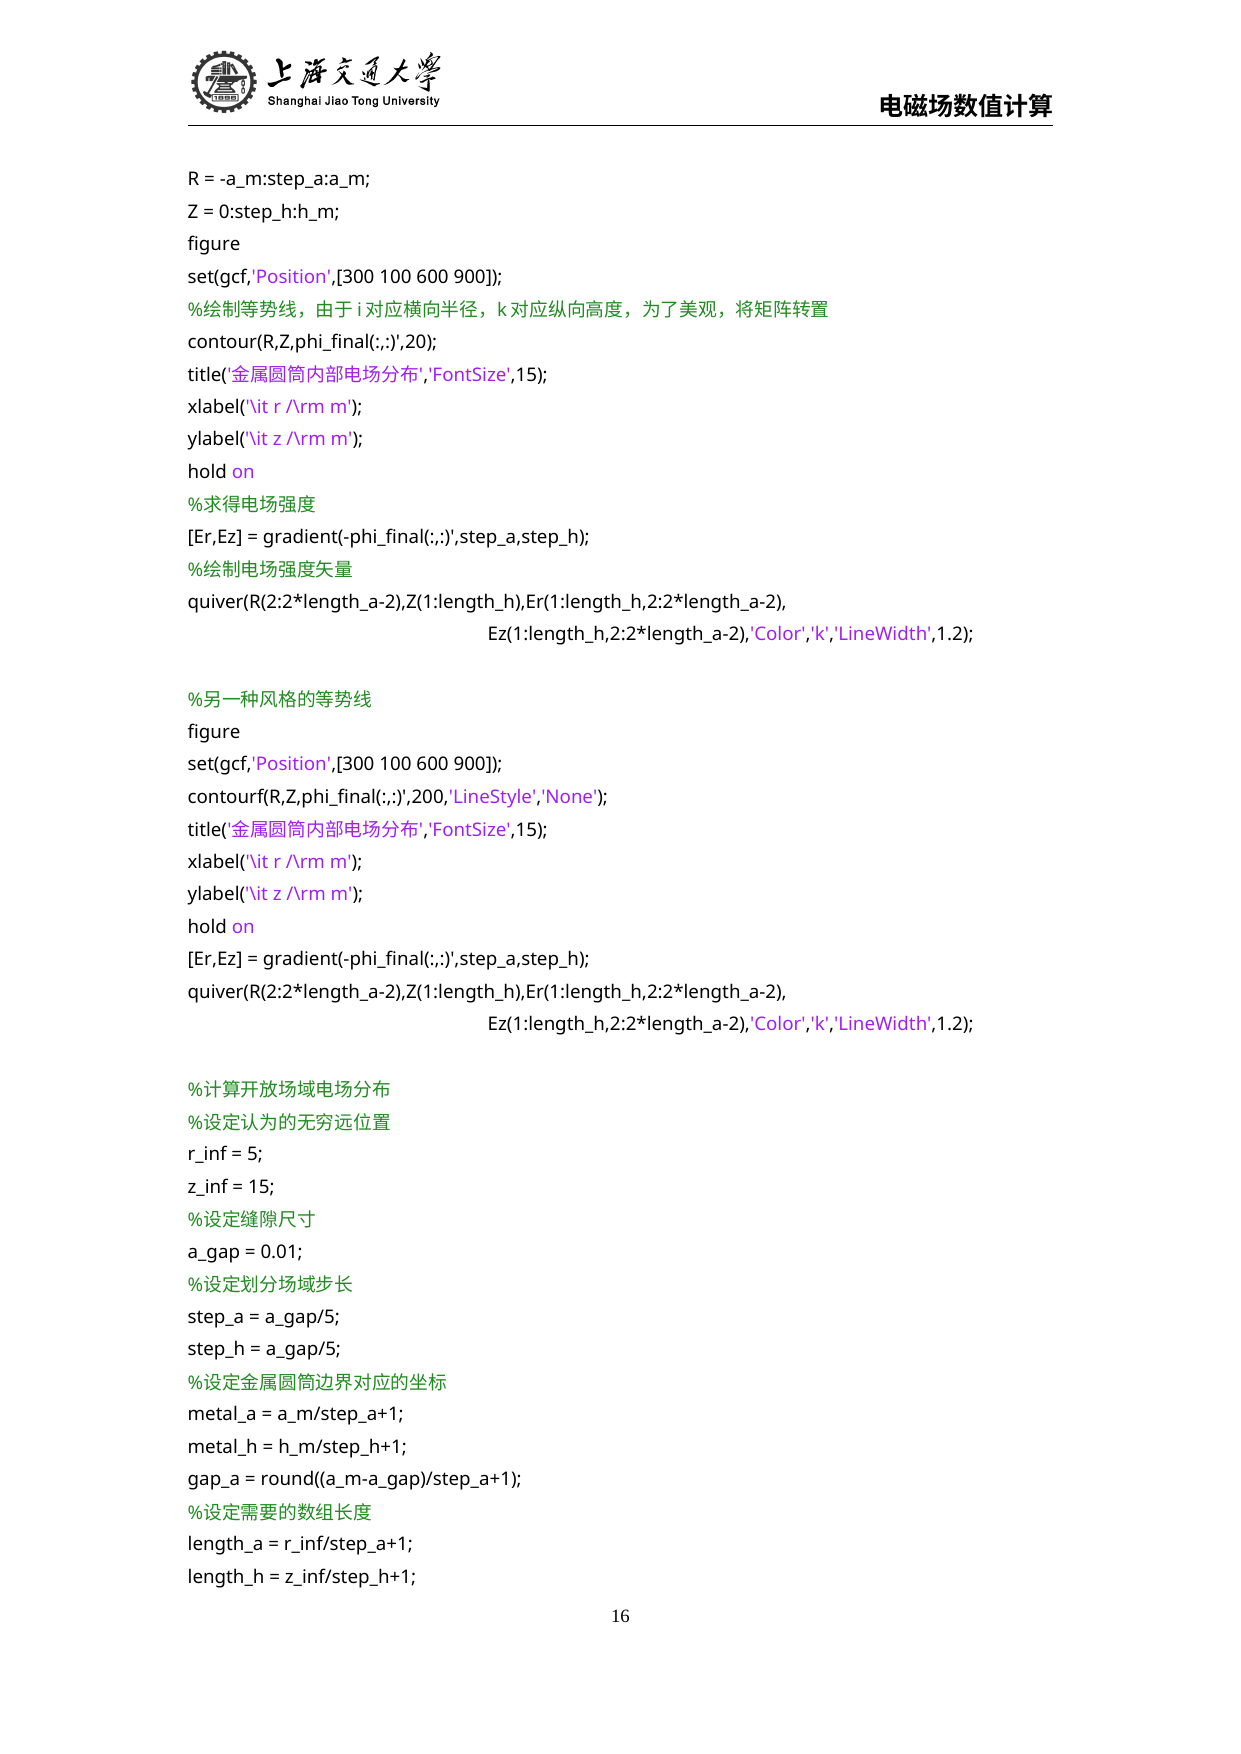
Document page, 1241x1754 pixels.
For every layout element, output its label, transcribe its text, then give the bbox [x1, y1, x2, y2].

text xlabel('\it r /\rm m'); [187, 845, 1053, 877]
text %设定认为的无穷远位置 [187, 1105, 1053, 1137]
text set(gcf,'Position',[300 100 600 900]); [187, 747, 1053, 780]
text title('金属圆筒内部电场分布','FontSize',15); [187, 357, 1053, 390]
text gap_a = round((a_m-a_gap)/step_a+1); [187, 1462, 1053, 1495]
text %设定划分场域步长 [187, 1267, 1053, 1300]
text Z = 0:step_h:h_m; [187, 195, 1053, 227]
text ylabel('\it z /\rm m'); [187, 422, 1053, 455]
text Ez(1:length_h,2:2*length_a-2),'Color','k','LineWidth',1.2); [187, 1007, 1053, 1040]
text title('金属圆筒内部电场分布','FontSize',15); [187, 812, 1053, 845]
text Ez(1:length_h,2:2*length_a-2),'Color','k','LineWidth',1.2); [187, 617, 1053, 650]
text %求得电场强度 [187, 487, 1053, 520]
text step_a = a_gap/5; [187, 1300, 1053, 1332]
text R = -a_m:step_a:a_m; [187, 162, 1053, 195]
text contourf(R,Z,phi_final(:,:)',200,'LineStyle','None'); [187, 780, 1053, 812]
text r_inf = 5; [187, 1137, 1053, 1170]
text z_inf = 15; [187, 1170, 1053, 1202]
text length_h = z_inf/step_h+1; [187, 1560, 1053, 1592]
text %计算开放场域电场分布 [187, 1072, 1053, 1105]
text %设定金属圆筒边界对应的坐标 [187, 1365, 1053, 1397]
text %设定缝隙尺寸 [187, 1202, 1053, 1235]
text xlabel('\it r /\rm m'); [187, 390, 1053, 422]
text %绘制电场强度矢量 [187, 552, 1053, 585]
text set(gcf,'Position',[300 100 600 900]); [187, 260, 1053, 292]
text metal_h = h_m/step_h+1; [187, 1430, 1053, 1462]
text ylabel('\it z /\rm m'); [187, 877, 1053, 910]
text a_gap = 0.01; [187, 1235, 1053, 1267]
text hold on [187, 455, 1053, 487]
text [Er,Ez] = gradient(-phi_final(:,:)',step_a,step_h); [187, 942, 1053, 975]
text step_h = a_gap/5; [187, 1332, 1053, 1365]
text figure [187, 715, 1053, 747]
text figure [187, 227, 1053, 260]
text contour(R,Z,phi_final(:,:)',20); [187, 325, 1053, 357]
text %另一种风格的等势线 [187, 682, 1053, 715]
text quiver(R(2:2*length_a-2),Z(1:length_h),Er(1:length_h,2:2*length_a-2), [187, 975, 1053, 1007]
text %设定需要的数组长度 [187, 1495, 1053, 1527]
text metal_a = a_m/step_a+1; [187, 1397, 1053, 1430]
text length_a = r_inf/step_a+1; [187, 1527, 1053, 1560]
text [Er,Ez] = gradient(-phi_final(:,:)',step_a,step_h); [187, 520, 1053, 552]
text %绘制等势线，由于i对应横向半径，k对应纵向高度，为了美观，将矩阵转置 [187, 292, 1053, 325]
text hold on [187, 910, 1053, 942]
text quiver(R(2:2*length_a-2),Z(1:length_h),Er(1:length_h,2:2*length_a-2), [187, 585, 1053, 617]
